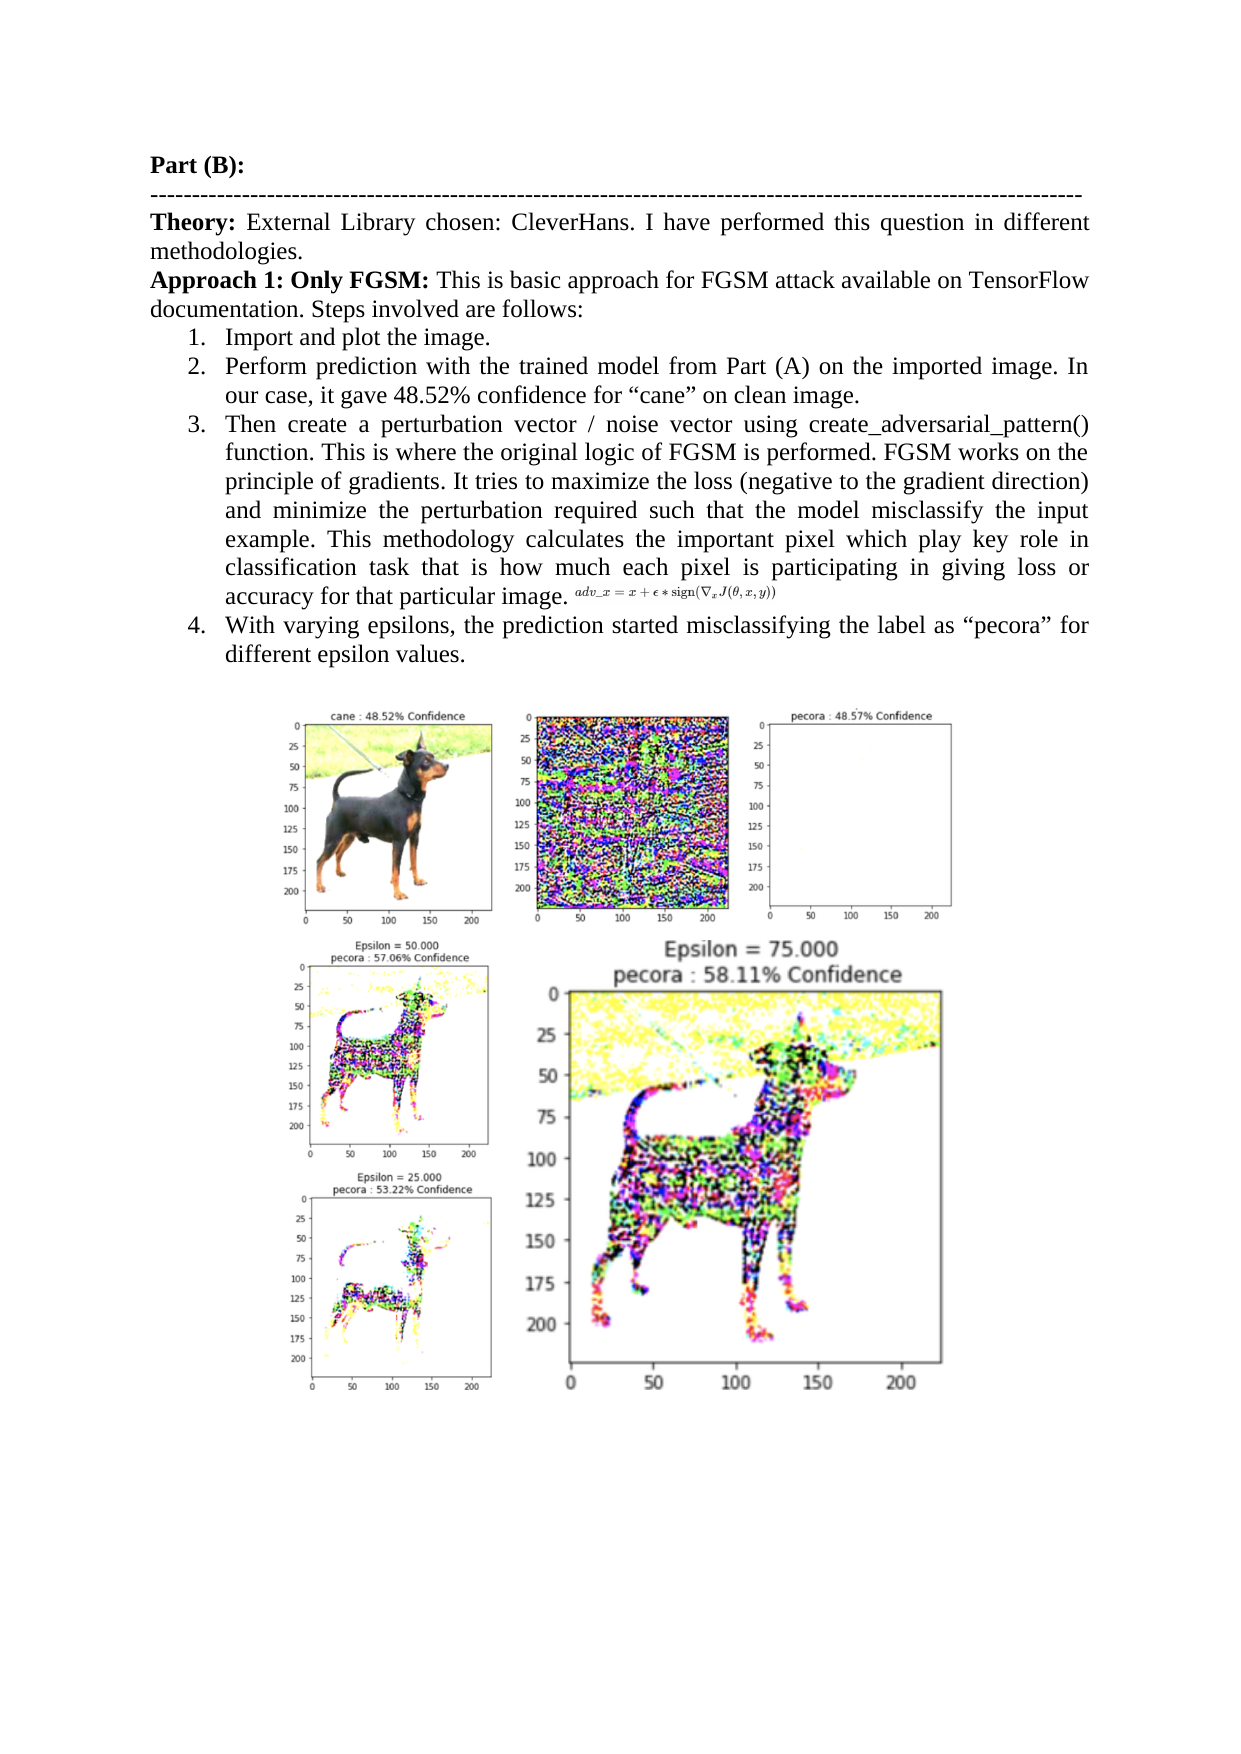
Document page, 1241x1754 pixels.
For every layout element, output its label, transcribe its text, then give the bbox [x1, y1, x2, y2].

text Part (B): [150, 150, 1090, 179]
list Import and plot the image. [187, 322, 1090, 351]
list Perform prediction with the trained model from Part (A) on the imported image. In our case, it gave 48.52% confidence for “cane” on clean image. [187, 351, 1090, 409]
text Approach 1: Only FGSM: This is basic approach for FGSM attack available on TensorFlow documentation. Steps involved are follows: [150, 265, 1090, 322]
picture [574, 581, 779, 605]
list Then create a perturbation vector / noise vector using create_adversarial_pattern() function. This is where the original logic of FGSM is performed. FGSM works on the principle of gradients. It tries to maximize the loss (negative to the gradient direction) and minimize the perturbation required such that the model misclassify the input example. This methodology calculates the important pixel which play key role in classification task that is how much each pixel is participating in giving loss or accuracy for that particular image. [187, 409, 1090, 610]
list With varying epsilons, the prediction started misclassifying the label as “pecora” for different epsilon values. [187, 610, 1090, 668]
text ---------------------------------------------------------------------------------------------------------------- [150, 179, 1090, 207]
picture [267, 696, 973, 1399]
text Theory: External Library chosen: CleverHans. I have performed this question in different methodologies. [150, 207, 1090, 265]
